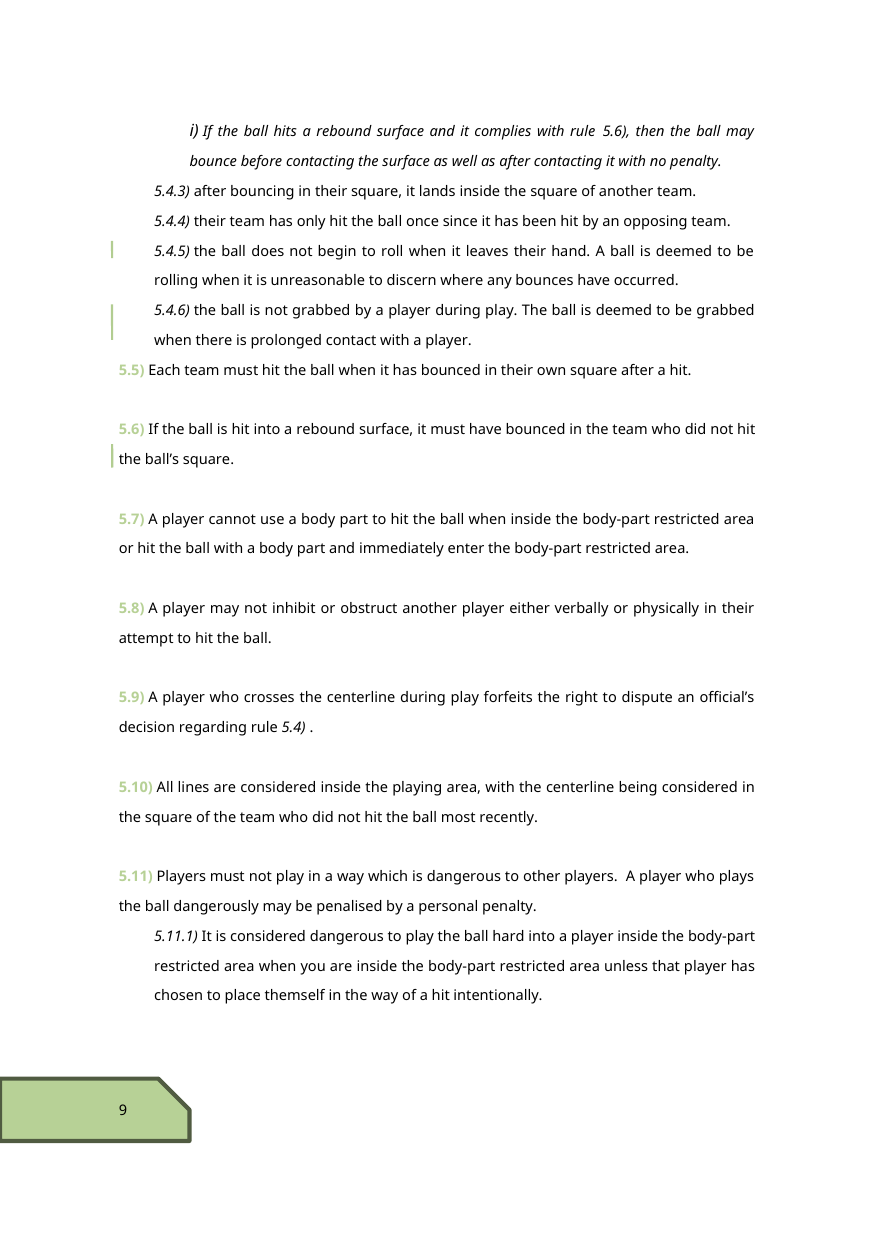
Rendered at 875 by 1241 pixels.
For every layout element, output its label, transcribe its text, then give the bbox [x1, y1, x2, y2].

text It is considered dangerous to play the ball hard into a player inside the body-part restricted area when you are inside the body-part restricted area unless that player has chosen to place themself in the way of a hit intentionally. [154, 926, 756, 1005]
text If the ball hits a rebound surface and it complies with rule 5.6), then the ball may bounce before contacting the surface as well as after contacting it with no penalty. [189, 118, 756, 171]
text their team has only hit the ball once since it has been hit by an opposing team. [154, 211, 756, 231]
text All lines are considered inside the playing area, with the centerline being considered in the square of the team who did not hit the ball most recently. [118, 777, 756, 826]
text the ball is not grabbed by a player during play. The ball is deemed to be grabbed when there is prolonged contact with a player. [154, 300, 756, 350]
text Each team must hit the ball when it has bounced in their own square after a hit. [118, 359, 756, 379]
text after bouncing in their square, it lands inside the square of another team. [154, 181, 756, 201]
text If the ball is hit into a rebound surface, it must have bounced in the team who did not hit the ball’s square. [118, 419, 756, 469]
text Players must not play in a way which is dangerous to other players. A player who plays the ball dangerously may be penalised by a personal penalty. [118, 866, 756, 916]
text A player who crosses the centerline during play forfeits the right to dispute an official’s decision regarding rule 5.4) . [118, 687, 756, 737]
text the ball does not begin to roll when it leaves their hand. A ball is deemed to be rolling when it is unreasonable to discern where any bounces have occurred. [154, 240, 756, 290]
text A player cannot use a body part to hit the ball when inside the body-part restricted area or hit the ball with a body part and immediately enter the body-part restricted area. [118, 508, 756, 558]
text A player may not inhibit or obstruct another player either verbally or physically in their attempt to hit the ball. [118, 598, 756, 648]
